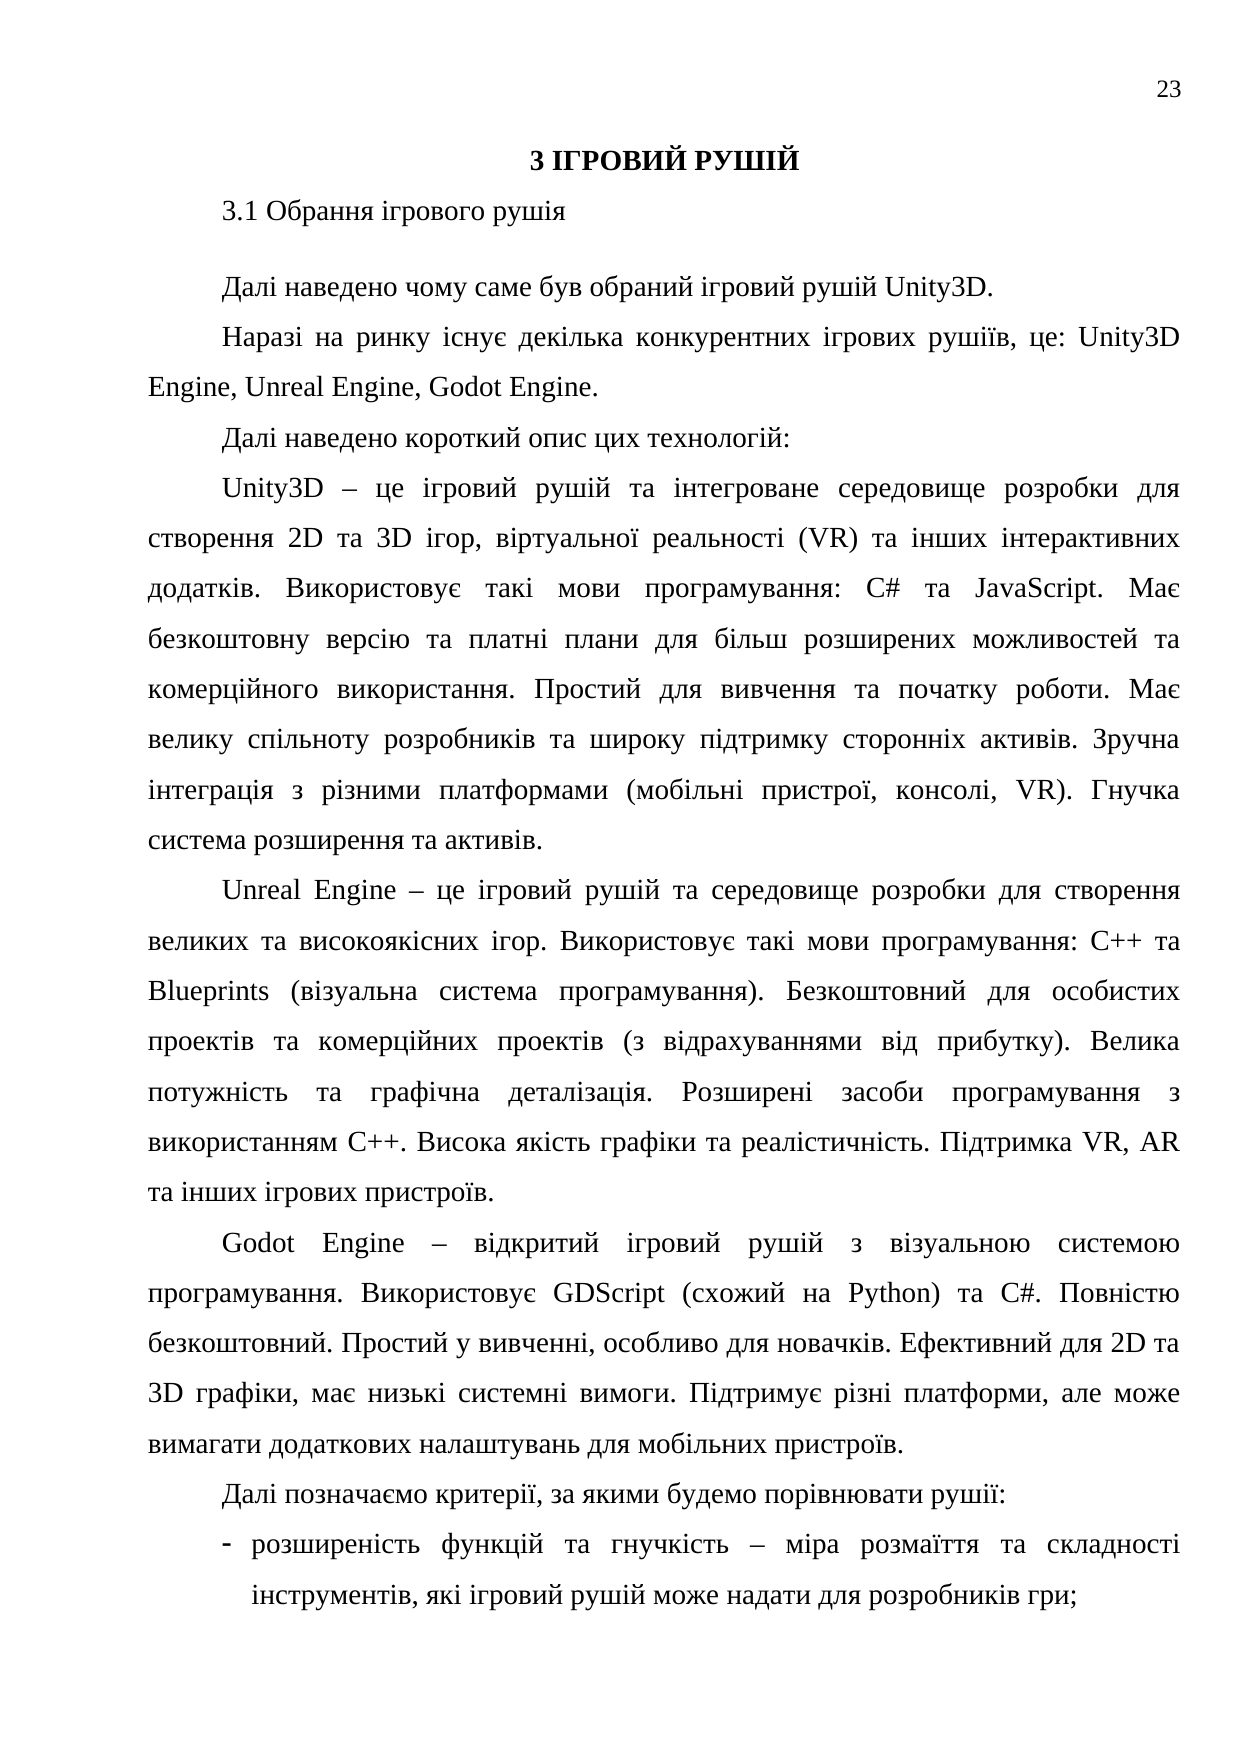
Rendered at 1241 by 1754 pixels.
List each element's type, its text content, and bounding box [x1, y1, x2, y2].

text Обрання ігрового рушія [222, 193, 1240, 227]
text Далі наведено чому саме був обраний ігровий рушій Unity3D. [148, 269, 1181, 302]
text Далі позначаємо критерії, за якими будемо порівнювати рушії: [148, 1476, 1181, 1510]
text Godot Engine – відкритий ігровий рушій з візуальною системою програмування. Використовує GDScript (схожий на Python) та C#. Повністю безкоштовний. Простий у вивченні, особливо для новачків. Ефективний для 2D та 3D графіки, має низькі системні вимоги. Підтримує різні платформи, але може вимагати додаткових налаштувань для мобільних пристроїв. [148, 1225, 1181, 1459]
text Наразі на ринку існує декілька конкурентних ігрових рушіїв, це: Unity3D Engine, Unreal Engine, Godot Engine. [148, 319, 1181, 403]
text Unreal Engine – це ігровий рушій та середовище розробки для створення великих та високоякісних ігор. Використовує такі мови програмування: C++ та Blueprints (візуальна система програмування). Безкоштовний для особистих проектів та комерційних проектів (з відрахуваннями від прибутку). Велика потужність та графічна деталізація. Розширені засоби програмування з використанням C++. Висока якість графіки та реалістичність. Підтримка VR, AR та інших ігрових пристроїв. [148, 872, 1181, 1208]
text розширеність функцій та гнучкість – міра розмаїття та складності інструментів, які ігровий рушій може надати для розробників гри; [222, 1527, 1181, 1611]
subtitle ІГРОВИЙ РУШІЙ [148, 143, 1181, 177]
text Unity3D – це ігровий рушій та інтегроване середовище розробки для створення 2D та 3D ігор, віртуальної реальності (VR) та інших інтерактивних додатків. Використовує такі мови програмування: C# та JavaScript. Має безкоштовну версію та платні плани для більш розширених можливостей та комерційного використання. Простий для вивчення та початку роботи. Має велику спільноту розробників та широку підтримку сторонніх активів. Зручна інтеграція з різними платформами (мобільні пристрої, консолі, VR). Гнучка система розширення та активів. [148, 470, 1181, 856]
text Далі наведено короткий опис цих технологій: [148, 420, 1181, 453]
